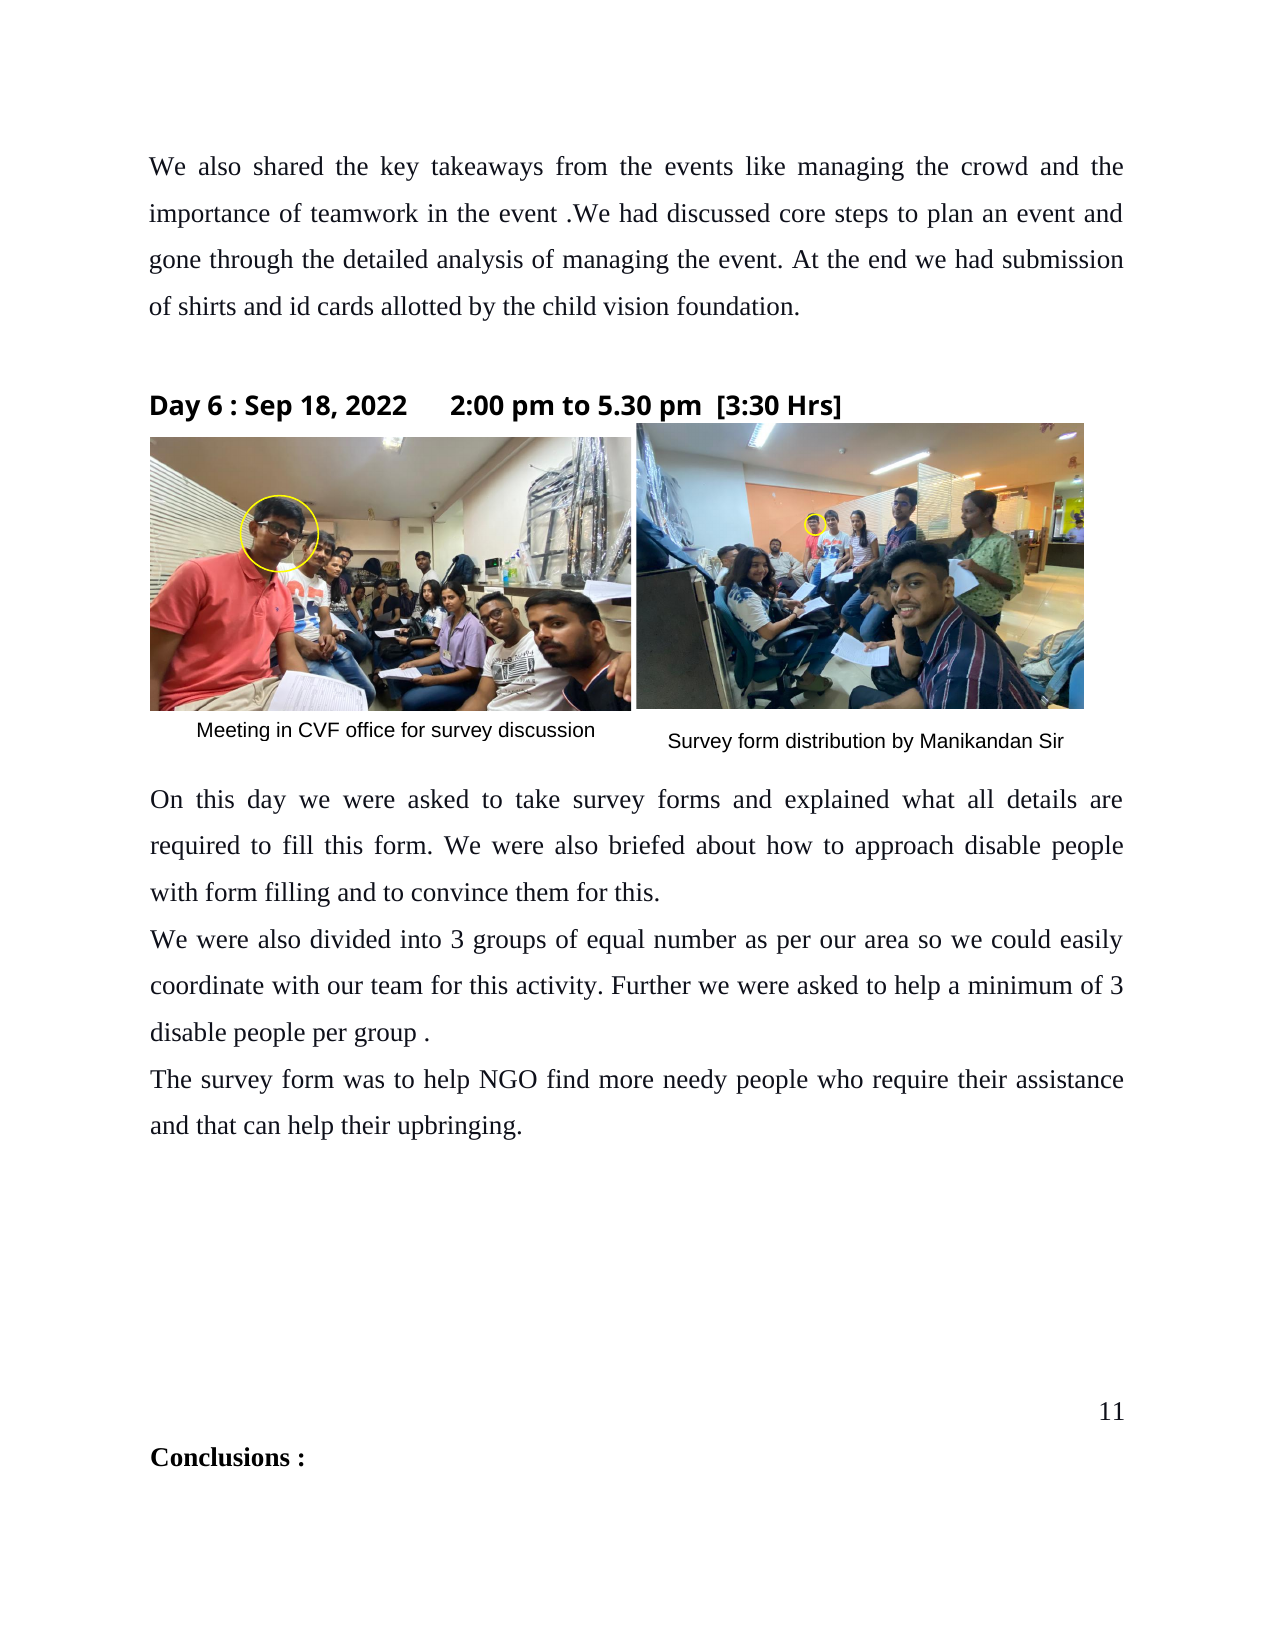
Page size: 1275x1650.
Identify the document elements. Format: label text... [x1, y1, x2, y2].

text Conclusions : [150, 1441, 1125, 1472]
text 11 [148, 1395, 1125, 1426]
text We were also divided into 3 groups of equal number as per our area so we could easily coordinate with our team for this activity. Further we were asked to help a minimum of 3 disable people per group . [150, 923, 1125, 1047]
text On this day we were asked to take survey forms and explained what all details are required to fill this form. We were also briefed about how to approach disable people with form filling and to convince them for this. [150, 783, 1125, 907]
text We also shared the key takeaways from the events like managing the crowd and the importance of teamwork in the event .We had discussed core steps to plan an event and gone through the detailed analysis of managing the event. At the end we had submission of shirts and id cards allotted by the child vision foundation. [148, 150, 1125, 321]
subtitle Day 6 : Sep 18, 2022 2:00 pm to 5.30 pm [3:30 Hrs] [148, 387, 939, 423]
picture [150, 437, 632, 711]
picture [636, 423, 1084, 709]
text The survey form was to help NGO find more needy people who require their assistance and that can help their upbringing. [150, 1063, 1125, 1141]
